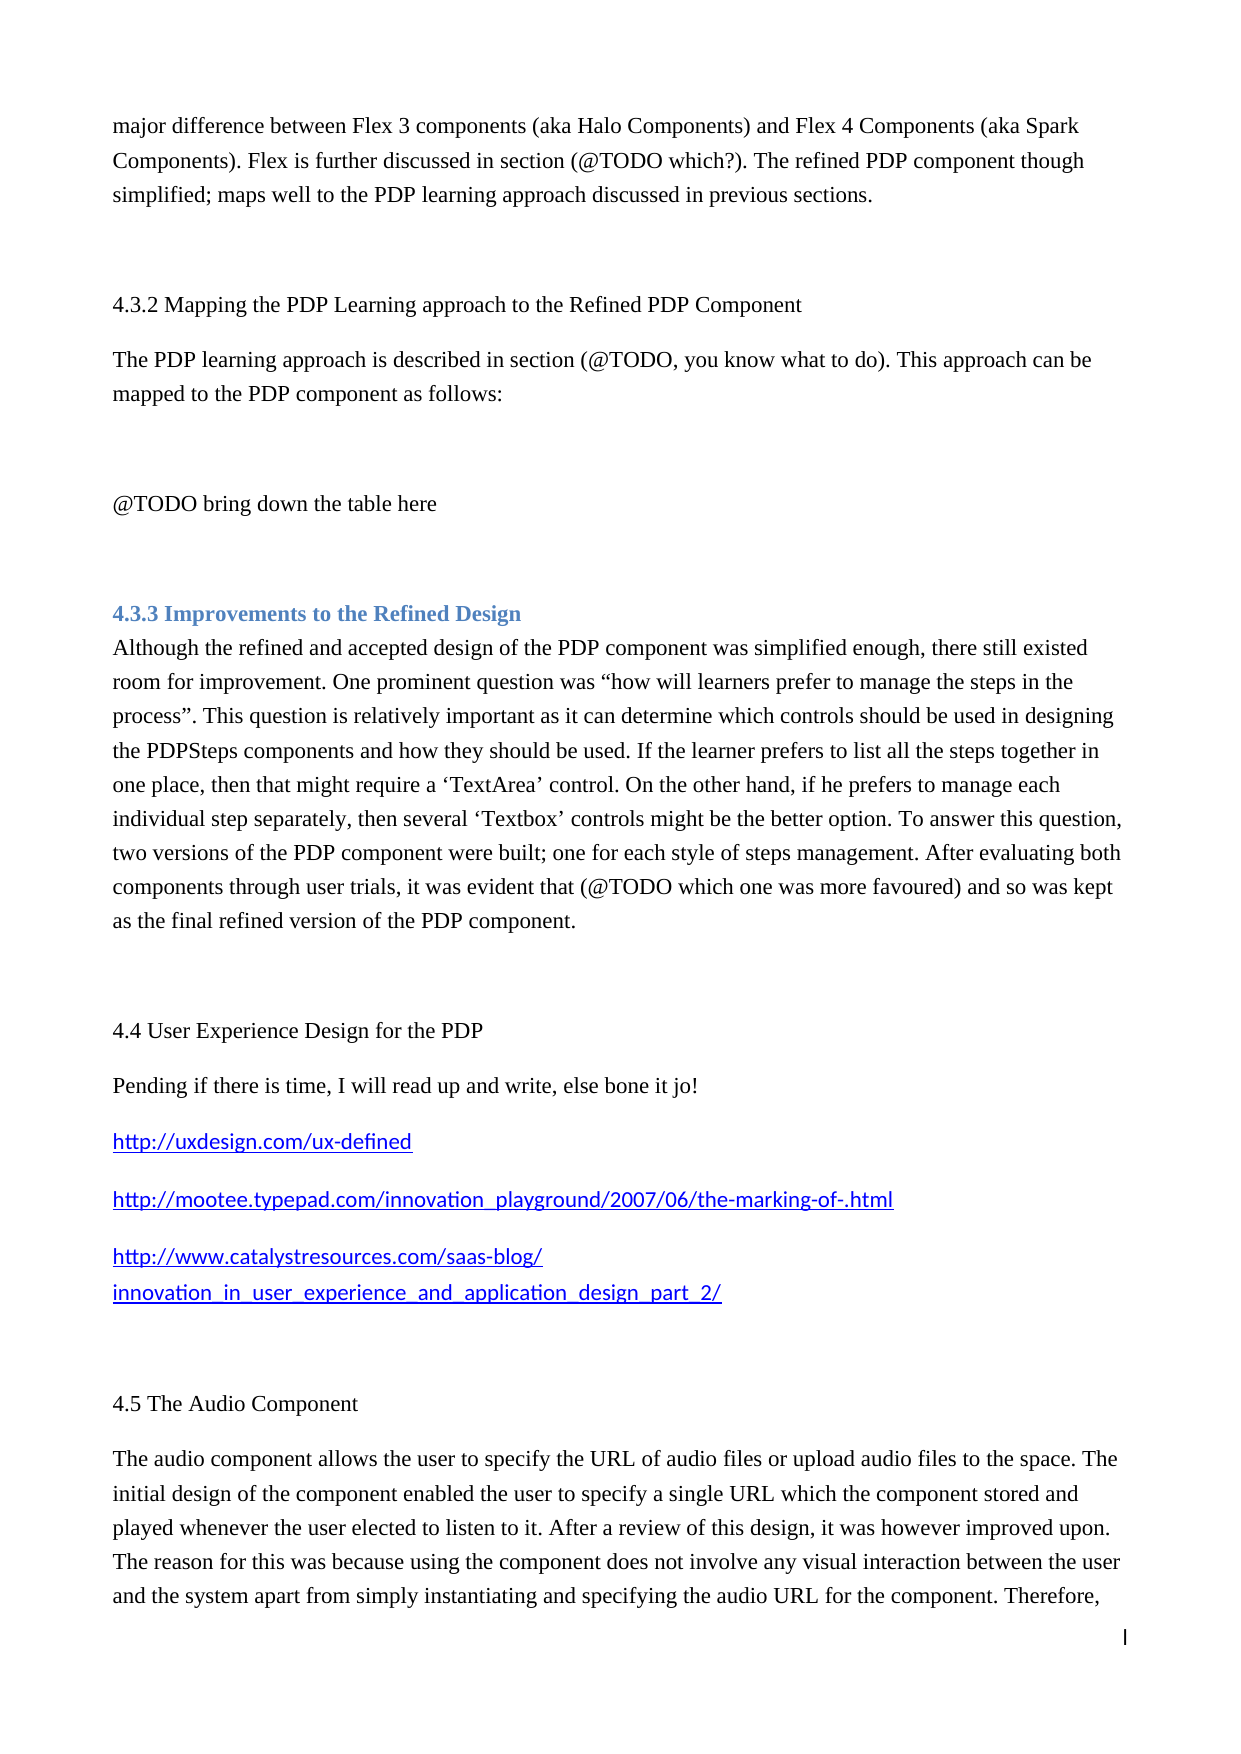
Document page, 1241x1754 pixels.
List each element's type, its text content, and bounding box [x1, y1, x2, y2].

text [112, 1445, 1128, 1608]
text Although the refined and accepted design of the PDP component was simplified enough, there still existed room for improvement. One prominent question was “how will learners prefer to manage the steps in the process”. This question is relatively important as it can determine which controls should be used in designing the PDPSteps components and how they should be used. If the learner prefers to list all the steps together in one place, then that might require a ‘TextArea’ control. On the other hand, if he prefers to manage each individual step separately, then several ‘Textbox’ controls might be the better option. To answer this question, two versions of the PDP component were built; one for each style of steps management. After evaluating both components through user trials, it was evident that (@TODO which one was more favoured) and so was kept as the final refined version of the PDP component. [112, 634, 1128, 934]
text http://uxdesign.com/ux-defined [112, 1127, 1128, 1156]
text @TODO bring down the table here [112, 490, 1128, 516]
text 4.3.2 Mapping the PDP Learning approach to the Refined PDP Component [112, 291, 1128, 317]
text 4.5 The Audio Component [112, 1390, 1128, 1417]
text Pending if there is time, I will read up and write, else bone it jo! [112, 1072, 1128, 1099]
text http://mootee.typepad.com/innovation_playground/2007/06/the-marking-of-.html [112, 1185, 1128, 1213]
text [112, 112, 1128, 207]
text 4.4 User Experience Design for the PDP [112, 1017, 1128, 1044]
text http://www.catalystresources.com/saas-blog/innovation_in_user_experience_and_application_design_part_2/ [112, 1242, 1128, 1306]
subtitle 4.3.3 Improvements to the Refined Design [112, 600, 1128, 626]
text The PDP learning approach is described in section (@TODO, you know what to do). This approach can be mapped to the PDP component as follows: [112, 346, 1128, 406]
